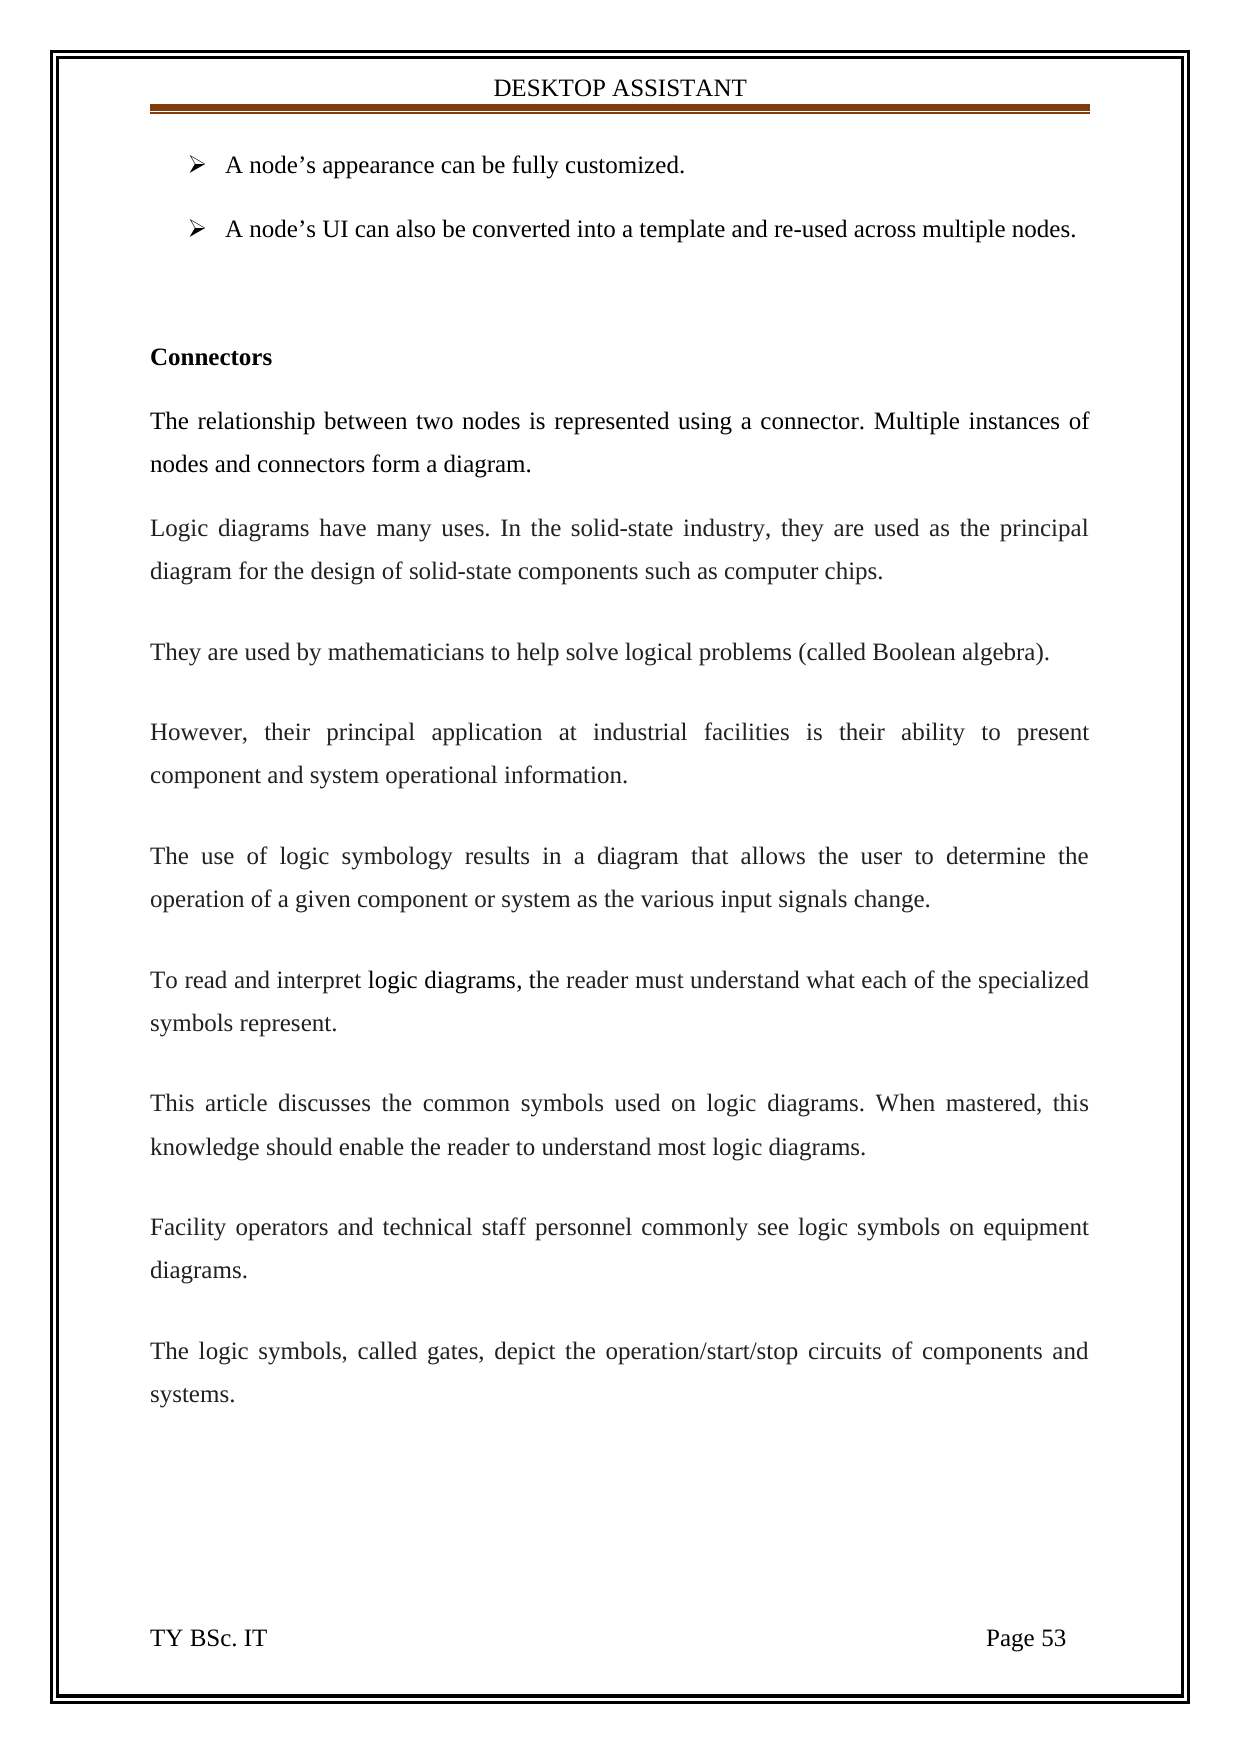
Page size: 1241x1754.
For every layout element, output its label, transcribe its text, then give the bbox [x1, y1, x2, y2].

text They are used by mathematicians to help solve logical problems (called Boolean algebra). [150, 637, 1090, 665]
text The use of logic symbology results in a diagram that allows the user to determine the operation of a given component or system as the various input signals change. [150, 841, 1090, 913]
text This article discusses the common symbols used on logic diagrams. When mastered, this knowledge should enable the reader to understand most logic diagrams. [150, 1088, 1090, 1160]
text Facility operators and technical staff personnel commonly see logic symbols on equipment diagrams. [150, 1212, 1090, 1284]
list A node’s UI can also be converted into a template and re-used across multiple nodes. [187, 214, 1090, 243]
text To read and interpret logic diagrams, the reader must understand what each of the specialized symbols represent. [150, 965, 1090, 1037]
text The relationship between two nodes is represented using a connector. Multiple instances of nodes and connectors form a diagram. [150, 406, 1090, 478]
list A node’s appearance can be fully customized. [187, 150, 1090, 179]
text Connectors [150, 342, 1090, 371]
text Logic diagrams have many uses. In the solid-state industry, they are used as the principal diagram for the design of solid-state components such as computer chips. [150, 513, 1090, 585]
text However, their principal application at industrial facilities is their ability to present component and system operational information. [150, 717, 1090, 789]
text The logic symbols, called gates, depict the operation/start/stop circuits of components and systems. [150, 1336, 1090, 1408]
